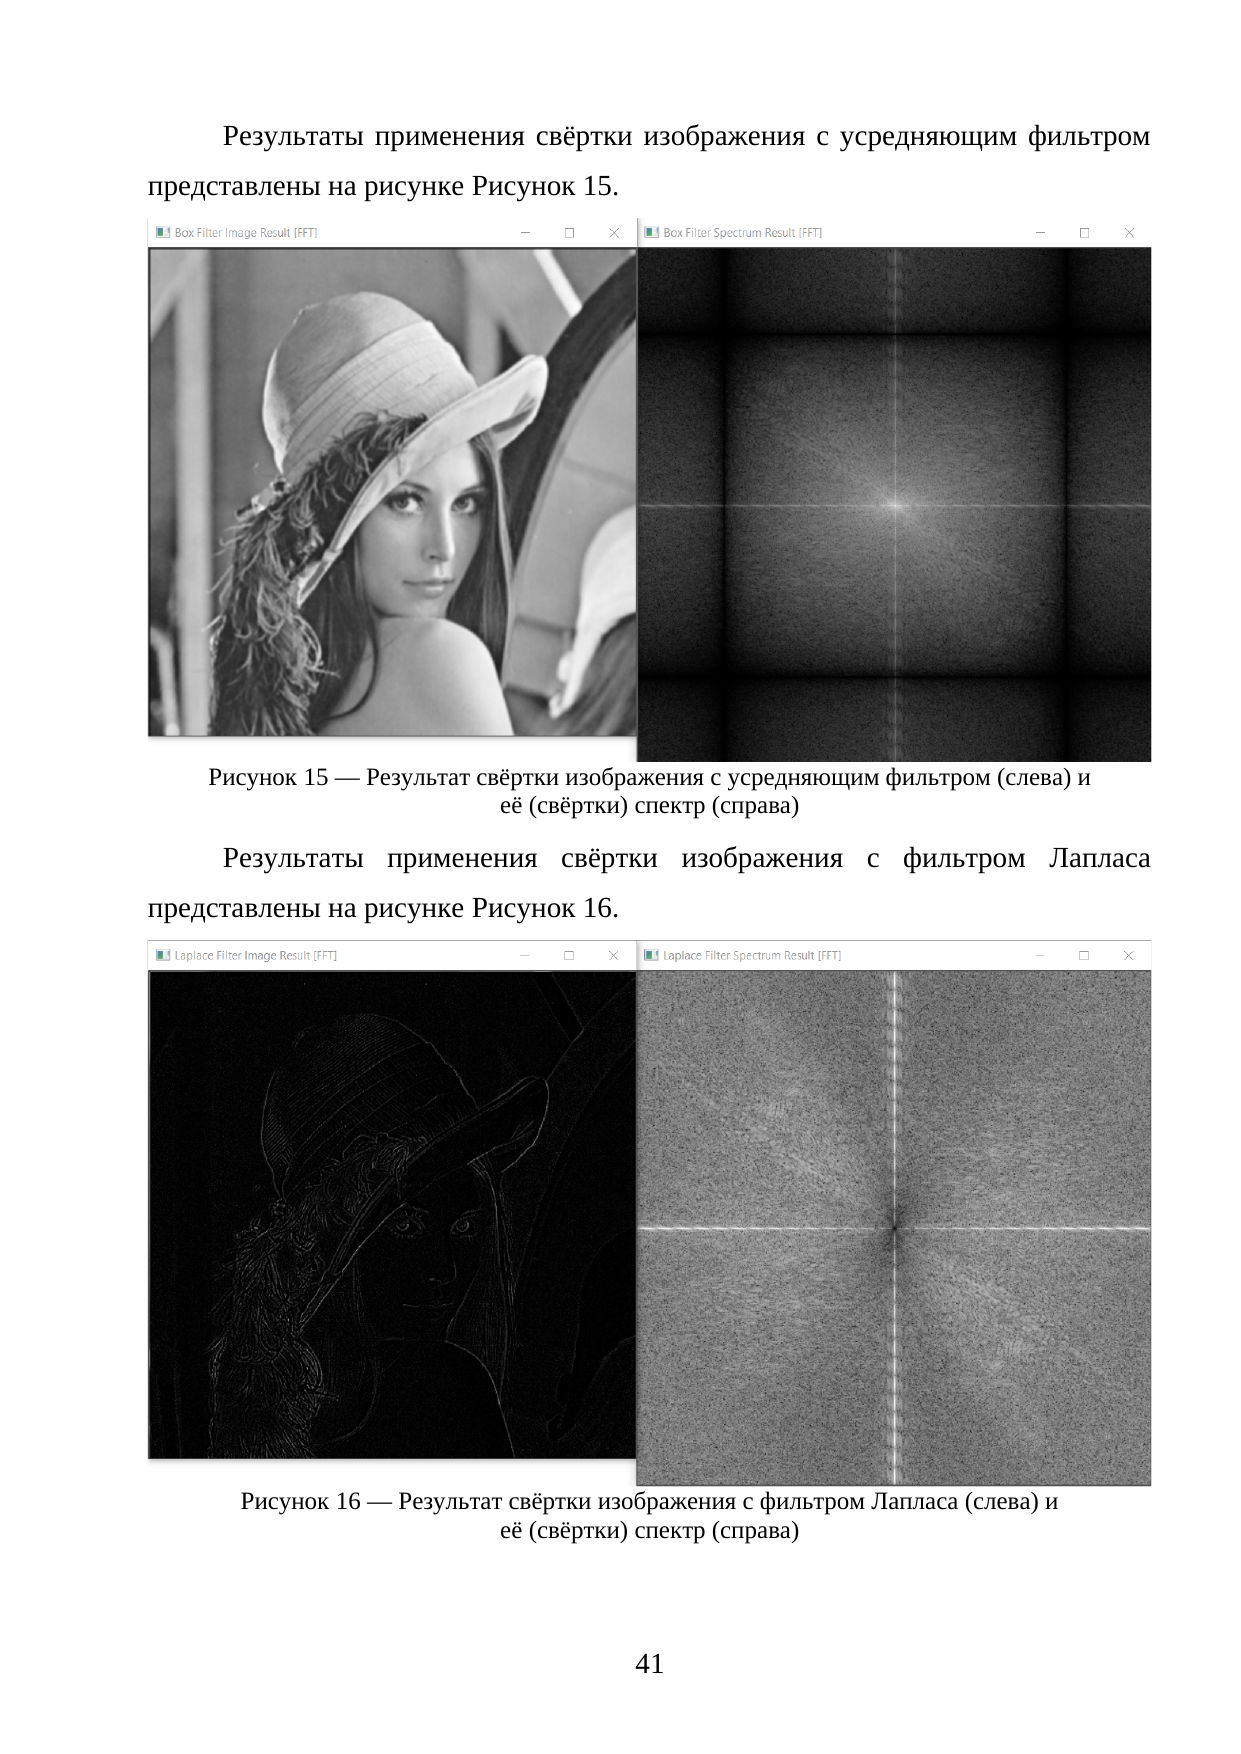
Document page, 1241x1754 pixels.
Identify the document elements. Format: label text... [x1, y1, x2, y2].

picture [147, 218, 1152, 762]
text Результаты применения свёртки изображения с усредняющим фильтром представлены на рисунке 15. [148, 118, 1152, 202]
picture [147, 940, 1152, 1487]
text Результаты применения свёртки изображения с фильтром Лапласа представлены на рисунке 16. [148, 840, 1152, 924]
